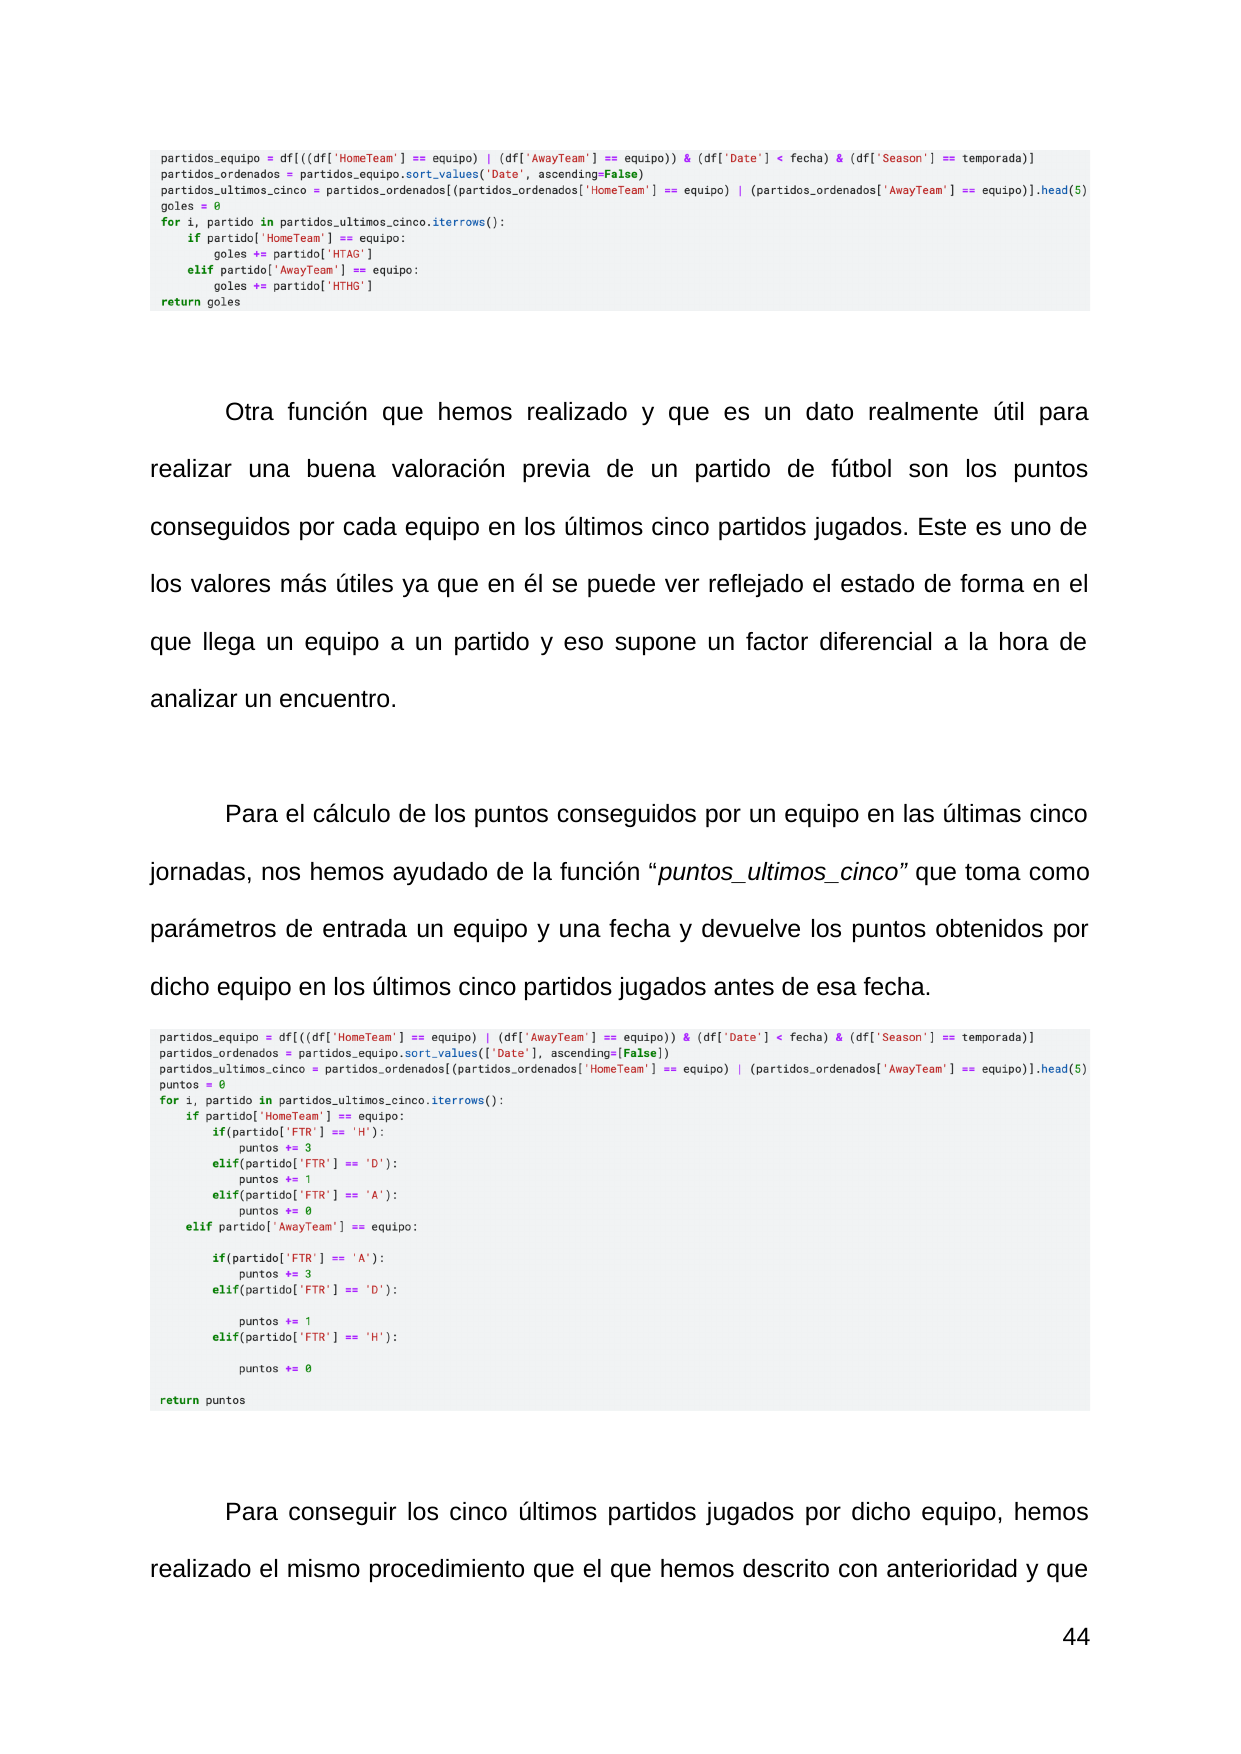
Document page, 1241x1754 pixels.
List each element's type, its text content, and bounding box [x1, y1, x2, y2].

text Para el cálculo de los puntos conseguidos por un equipo en las últimas cinco jornadas, nos hemos ayudado de la función “puntos_ultimos_cinco” que toma como parámetros de entrada un equipo y una fecha y devuelve los puntos obtenidos por dicho equipo en los últimos cinco partidos jugados antes de esa fecha. [150, 799, 1090, 1000]
picture [150, 1029, 1091, 1411]
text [150, 1497, 1090, 1583]
text Otra función que hemos realizado y que es un dato realmente útil para realizar una buena valoración previa de un partido de fútbol son los puntos conseguidos por cada equipo en los últimos cinco partidos jugados. Este es uno de los valores más útiles ya que en él se puede ver reflejado el estado de forma en el que llega un equipo a un partido y eso supone un factor diferencial a la hora de analizar un encuentro. [150, 397, 1090, 713]
picture [150, 150, 1091, 311]
